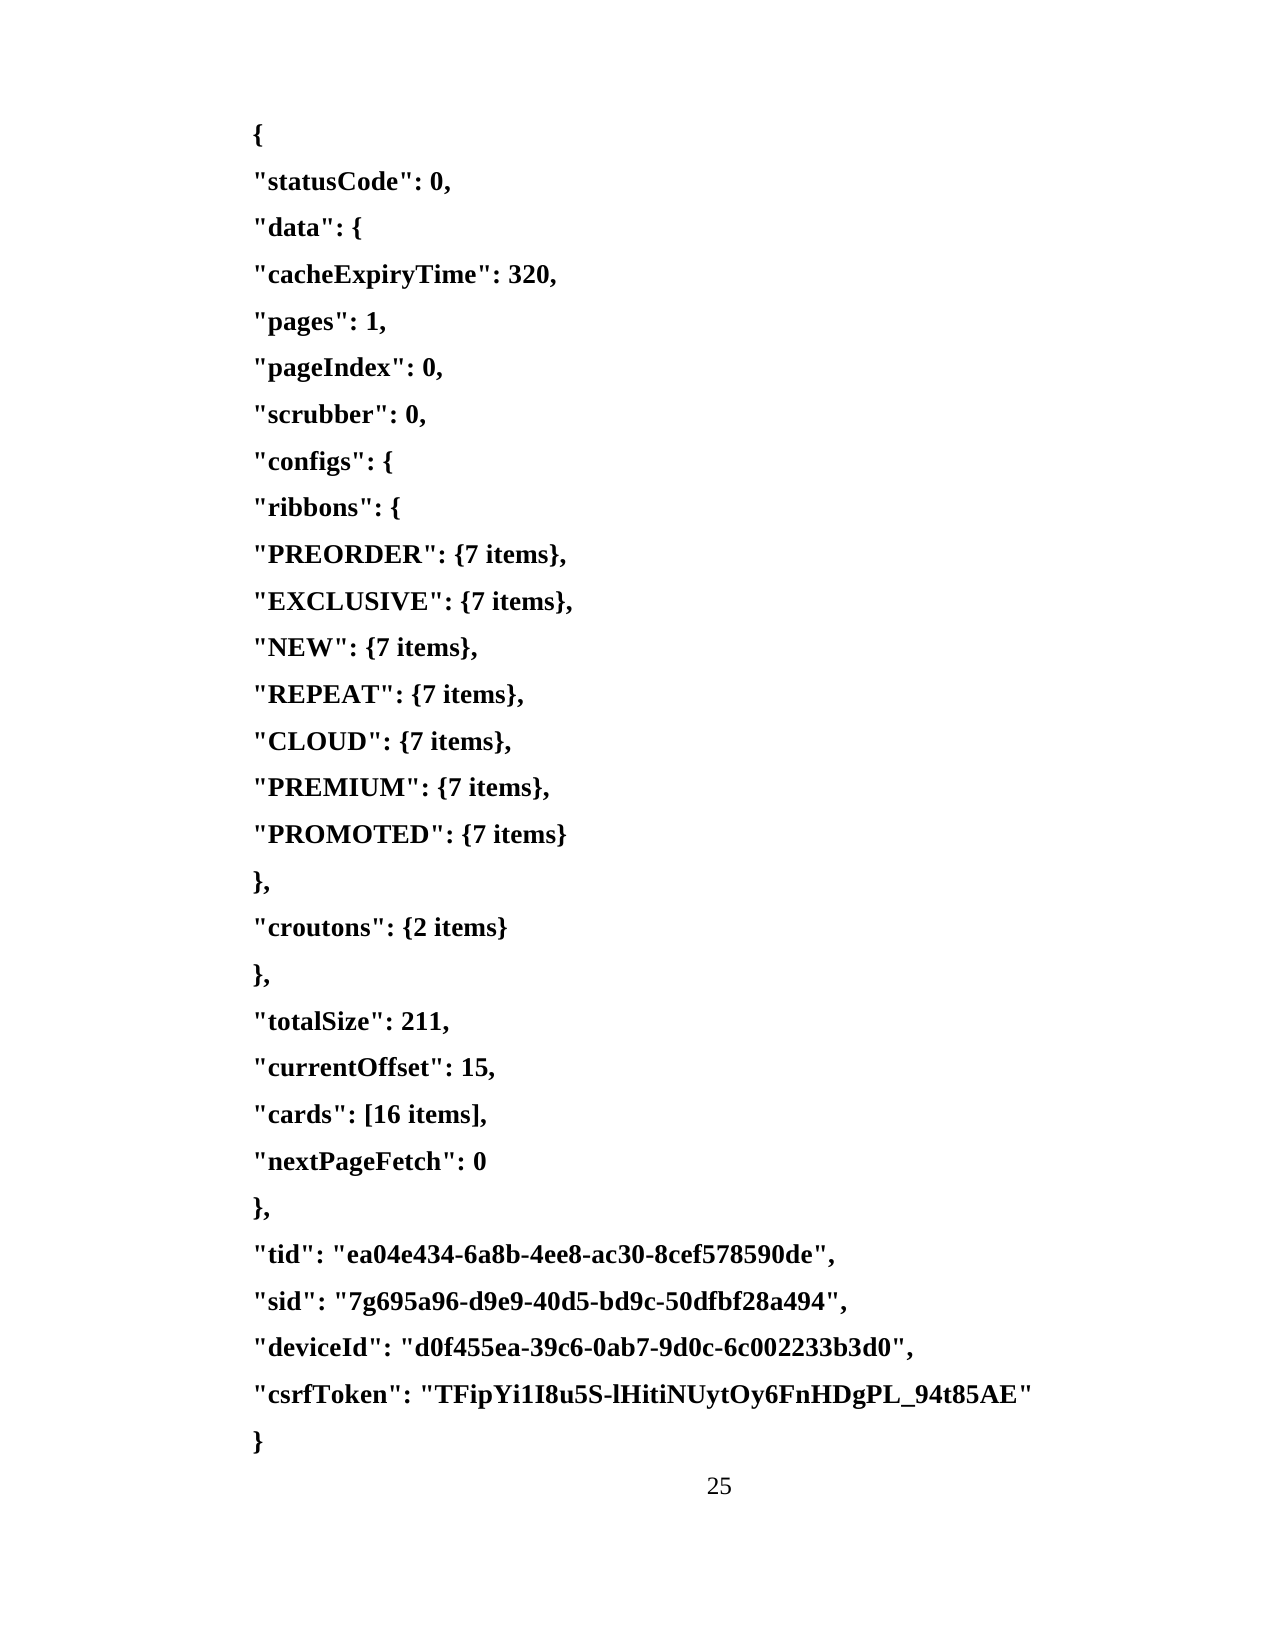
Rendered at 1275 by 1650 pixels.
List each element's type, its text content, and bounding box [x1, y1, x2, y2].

text 25 [252, 1471, 1186, 1500]
text "PREORDER": {7 items}, [252, 538, 1186, 569]
text "croutons": {2 items} [252, 911, 1186, 943]
text "currentOffset": 15, [252, 1051, 1186, 1083]
text "tid": "ea04e434-6a8b-4ee8-ac30-8cef578590de", [252, 1238, 1186, 1269]
text "ribbons": { [252, 491, 1186, 523]
text "pageIndex": 0, [252, 351, 1186, 383]
text "statusCode": 0, [252, 165, 1186, 196]
text "CLOUD": {7 items}, [252, 725, 1186, 756]
text "data": { [252, 211, 1186, 243]
text }, [252, 958, 1186, 989]
text "NEW": {7 items}, [252, 631, 1186, 663]
text "cacheExpiryTime": 320, [252, 258, 1186, 289]
text } [252, 1425, 1186, 1456]
text "REPEAT": {7 items}, [252, 678, 1186, 709]
text "totalSize": 211, [252, 1005, 1186, 1036]
text }, [252, 865, 1186, 896]
text "configs": { [252, 445, 1186, 476]
text "deviceId": "d0f455ea-39c6-0ab7-9d0c-6c002233b3d0", [252, 1331, 1186, 1363]
text "sid": "7g695a96-d9e9-40d5-bd9c-50dfbf28a494", [252, 1285, 1186, 1316]
text }, [252, 1191, 1186, 1223]
text "csrfToken": "TFipYi1I8u5S-lHitiNUytOy6FnHDgPL_94t85AE" [252, 1378, 1186, 1409]
text { [252, 118, 1186, 149]
text "PROMOTED": {7 items} [252, 818, 1186, 849]
text "EXCLUSIVE": {7 items}, [252, 585, 1186, 616]
text "scrubber": 0, [252, 398, 1186, 429]
text "PREMIUM": {7 items}, [252, 771, 1186, 803]
text "pages": 1, [252, 305, 1186, 336]
text "cards": [16 items], [252, 1098, 1186, 1129]
text "nextPageFetch": 0 [252, 1145, 1186, 1176]
